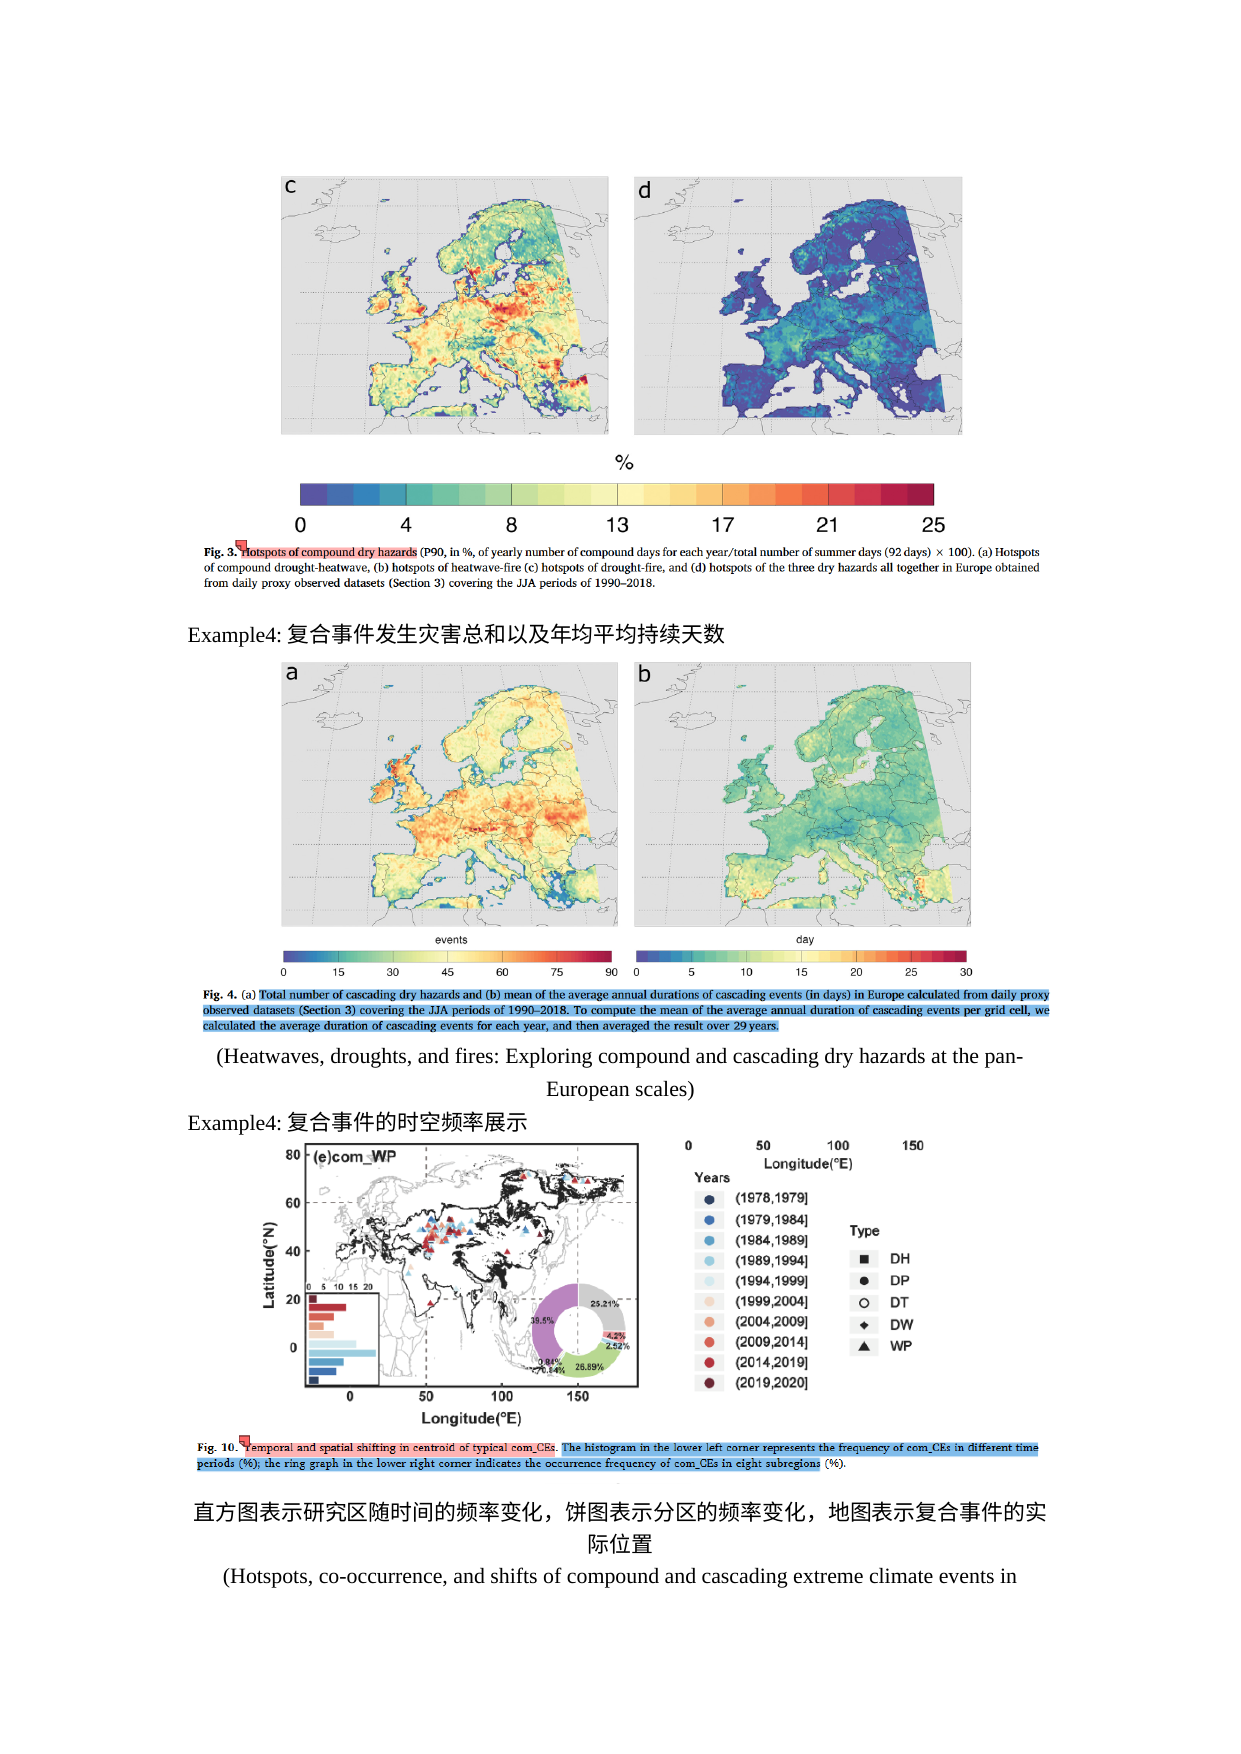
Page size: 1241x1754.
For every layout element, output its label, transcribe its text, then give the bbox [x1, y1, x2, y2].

picture [187, 649, 1053, 1034]
text Example4: 复合事件的时空频率展示 [187, 1104, 1053, 1137]
text Example4: 复合事件发生灾害总和以及年均平均持续天数 [187, 617, 1053, 649]
picture [187, 1137, 1053, 1484]
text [187, 1559, 1053, 1592]
text 直方图表示研究区随时间的频率变化，饼图表示分区的频率变化，地图表示复合事件的实际位置 [187, 1494, 1053, 1559]
picture [187, 162, 1053, 606]
text (Heatwaves, droughts, and fires: Exploring compound and cascading dry hazards at the pan-European scales) [187, 1039, 1053, 1104]
